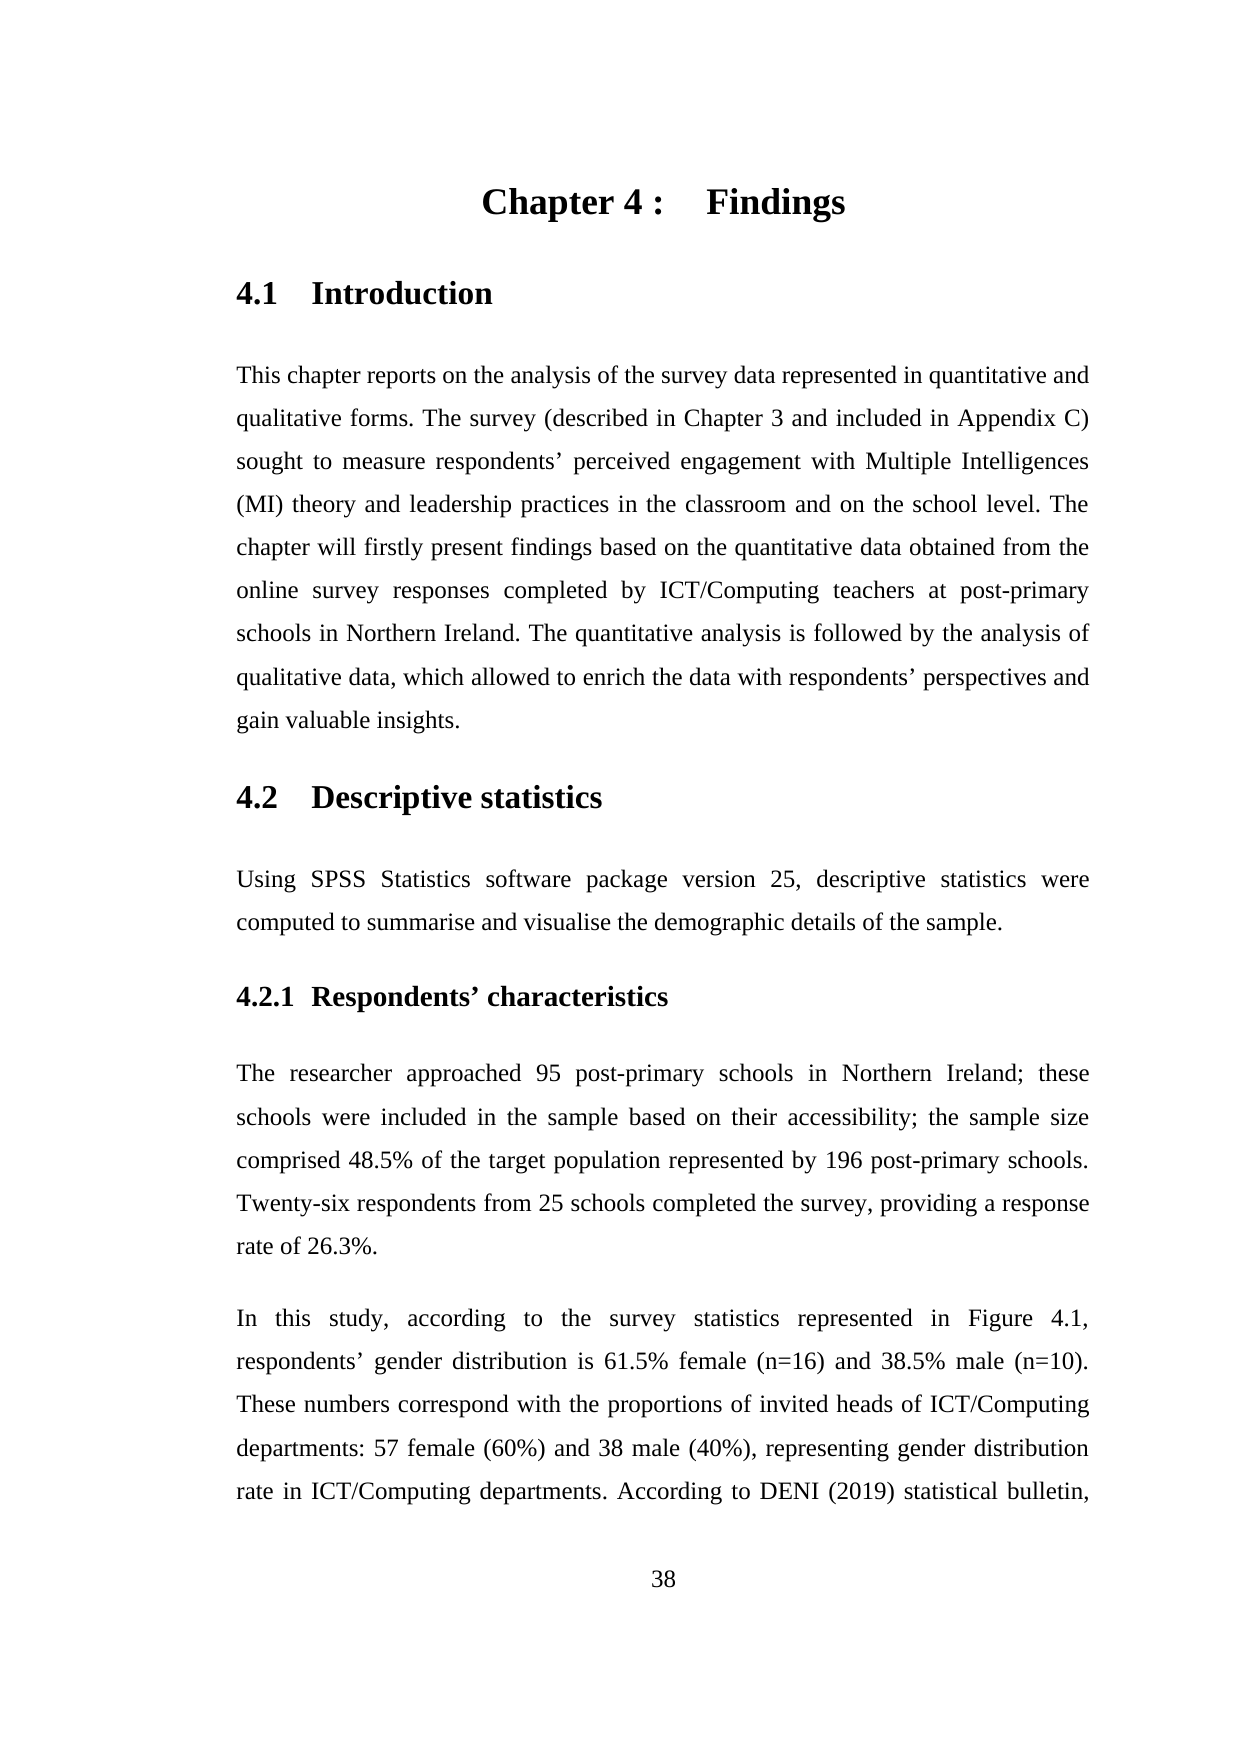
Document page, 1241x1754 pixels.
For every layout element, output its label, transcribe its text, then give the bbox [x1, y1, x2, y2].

text This chapter reports on the analysis of the survey data represented in quantitative and qualitative forms. The survey (described in Chapter 3 and included in Appendix C) sought to measure respondents’ perceived engagement with Multiple Intelligences (MI) theory and leadership practices in the classroom and on the school level. The chapter will firstly present findings based on the quantitative data obtained from the online survey responses completed by ICT/Computing teachers at post-primary schools in Northern Ireland. The quantitative analysis is followed by the analysis of qualitative data, which allowed to enrich the data with respondents’ perspectives and gain valuable insights. [236, 360, 1090, 733]
text The researcher approached 95 post-primary schools in Northern Ireland; these schools were included in the sample based on their accessibility; the sample size comprised 48.5% of the target population represented by 196 post-primary schools. Twenty-six respondents from 25 schools completed the survey, providing a response rate of 26.3%. [236, 1058, 1090, 1260]
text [236, 1303, 1090, 1504]
subtitle 4.2 Descriptive statistics [236, 777, 1090, 815]
text Using SPSS Statistics software package version 25, descriptive statistics were computed to summarise and visualise the demographic details of the sample. [236, 864, 1090, 936]
subtitle 4.2.1 Respondents’ characteristics [236, 979, 1090, 1013]
subtitle : Findings [236, 179, 1090, 222]
subtitle 4.1 Introduction [236, 273, 1090, 311]
